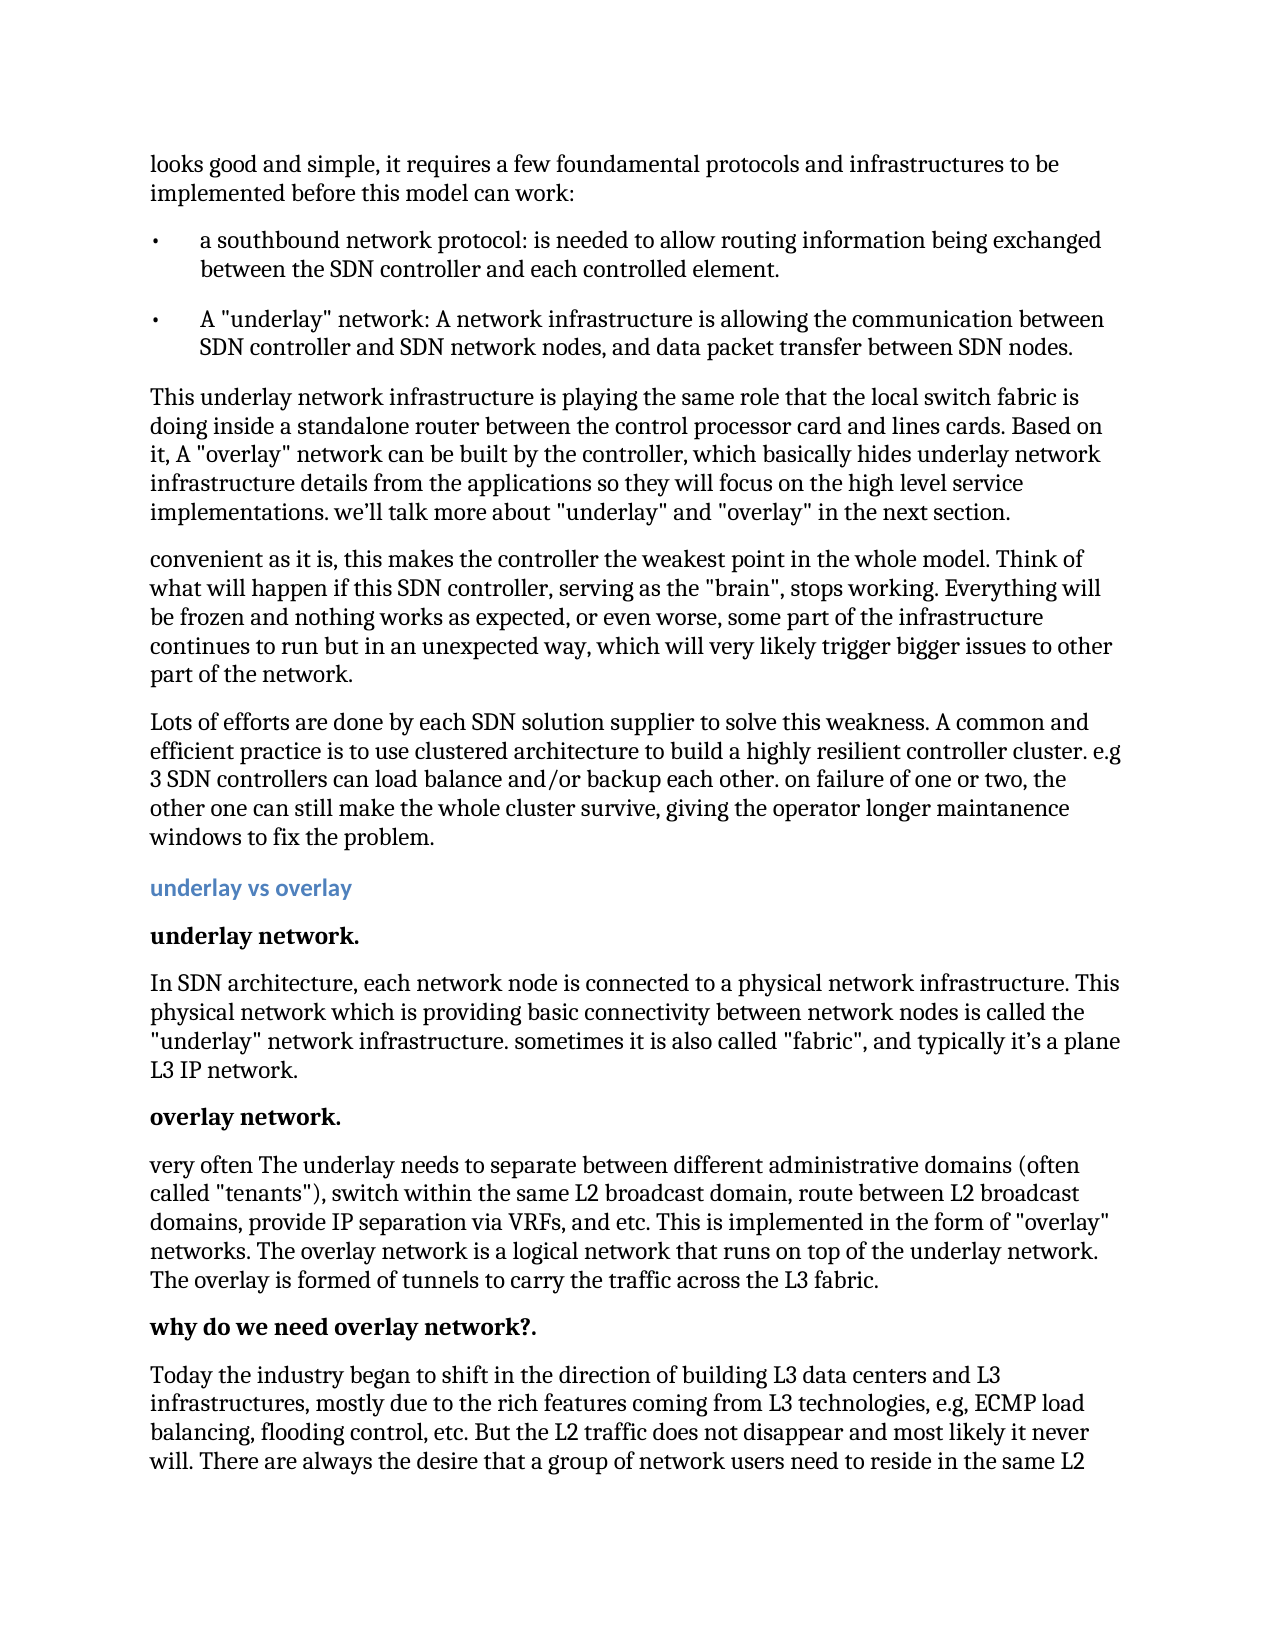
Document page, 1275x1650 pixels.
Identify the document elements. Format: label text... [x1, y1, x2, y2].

text overlay network. [150, 1103, 1125, 1132]
subtitle underlay vs overlay [150, 872, 1125, 903]
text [150, 1361, 1125, 1476]
text This underlay network infrastructure is playing the same role that the local switch fabric is doing inside a standalone router between the control processor card and lines cards. Based on it, A "overlay" network can be built by the controller, which basically hides underlay network infrastructure details from the applications so they will focus on the high level service implementations. we’ll talk more about "underlay" and "overlay" in the next section. [150, 383, 1125, 527]
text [150, 150, 1125, 207]
text underlay network. [150, 922, 1125, 951]
list A "underlay" network: A network infrastructure is allowing the communication between SDN controller and SDN network nodes, and data packet transfer between SDN nodes. [150, 304, 1125, 362]
text In SDN architecture, each network node is connected to a physical network infrastructure. This physical network which is providing basic connectivity between network nodes is called the "underlay" network infrastructure. sometimes it is also called "fabric", and typically it’s a plane L3 IP network. [150, 969, 1125, 1084]
text convenient as it is, this makes the controller the weakest point in the whole model. Think of what will happen if this SDN controller, serving as the "brain", stops working. Everything will be frozen and nothing works as expected, or even worse, some part of the infrastructure continues to run but in an unexpected way, which will very likely trigger bigger issues to other part of the network. [150, 545, 1125, 689]
text very often The underlay needs to separate between different administrative domains (often called "tenants"), switch within the same L2 broadcast domain, route between L2 broadcast domains, provide IP separation via VRFs, and etc. This is implemented in the form of "overlay" networks. The overlay network is a logical network that runs on top of the underlay network. The overlay is formed of tunnels to carry the traffic across the L3 fabric. [150, 1151, 1125, 1294]
text why do we need overlay network?. [150, 1313, 1125, 1342]
text Lots of efforts are done by each SDN solution supplier to solve this weakness. A common and efficient practice is to use clustered architecture to build a highly resilient controller cluster. e.g 3 SDN controllers can load balance and/or backup each other. on failure of one or two, the other one can still make the whole cluster survive, giving the operator longer maintanence windows to fix the problem. [150, 708, 1125, 852]
list a southbound network protocol: is needed to allow routing information being exchanged between the SDN controller and each controlled element. [150, 226, 1125, 284]
